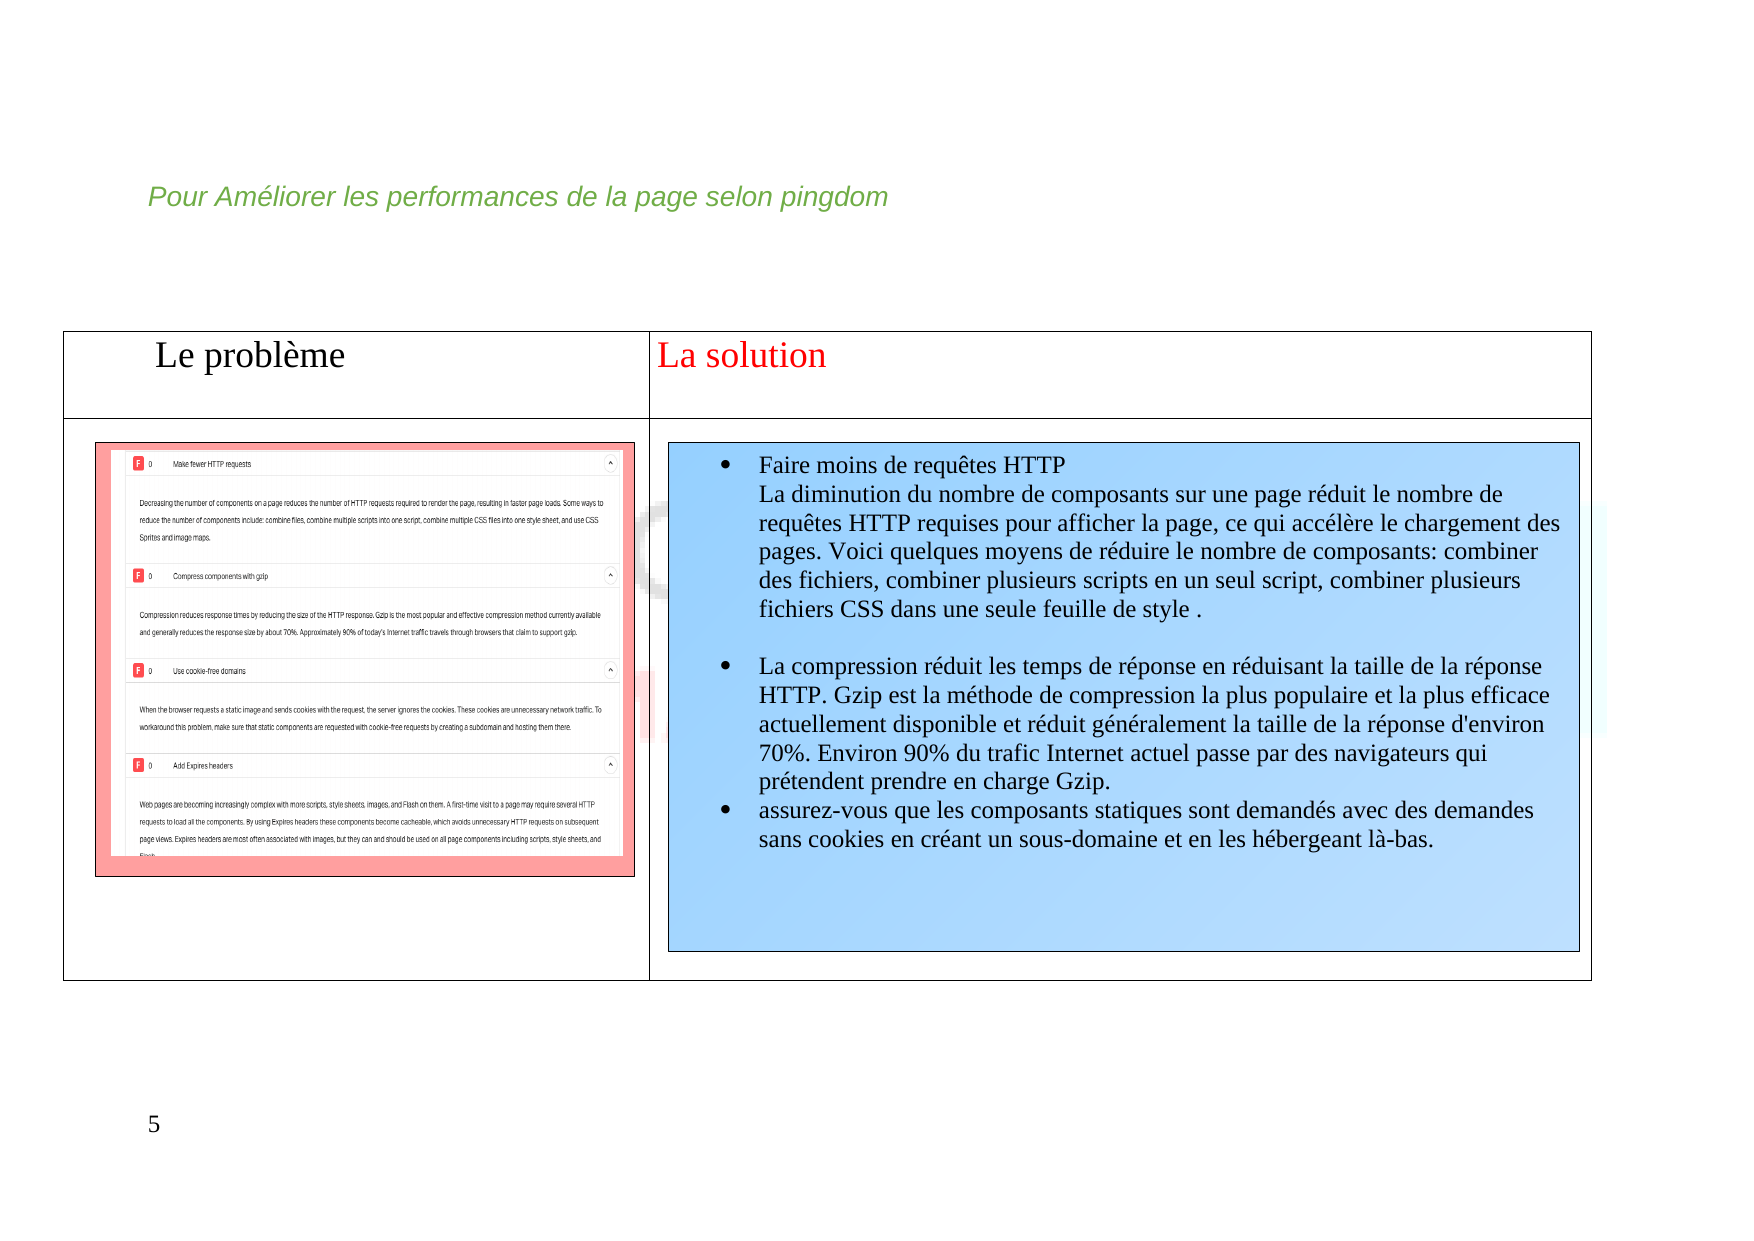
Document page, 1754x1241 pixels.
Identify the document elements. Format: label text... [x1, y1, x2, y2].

table_cell [650, 419, 1591, 980]
table_header Le problème [64, 332, 649, 418]
table_cell [64, 419, 649, 980]
text Pour Améliorer les performances de la page selon pingdom [148, 180, 1606, 212]
table_header La solution [650, 332, 1591, 418]
picture [111, 450, 623, 856]
